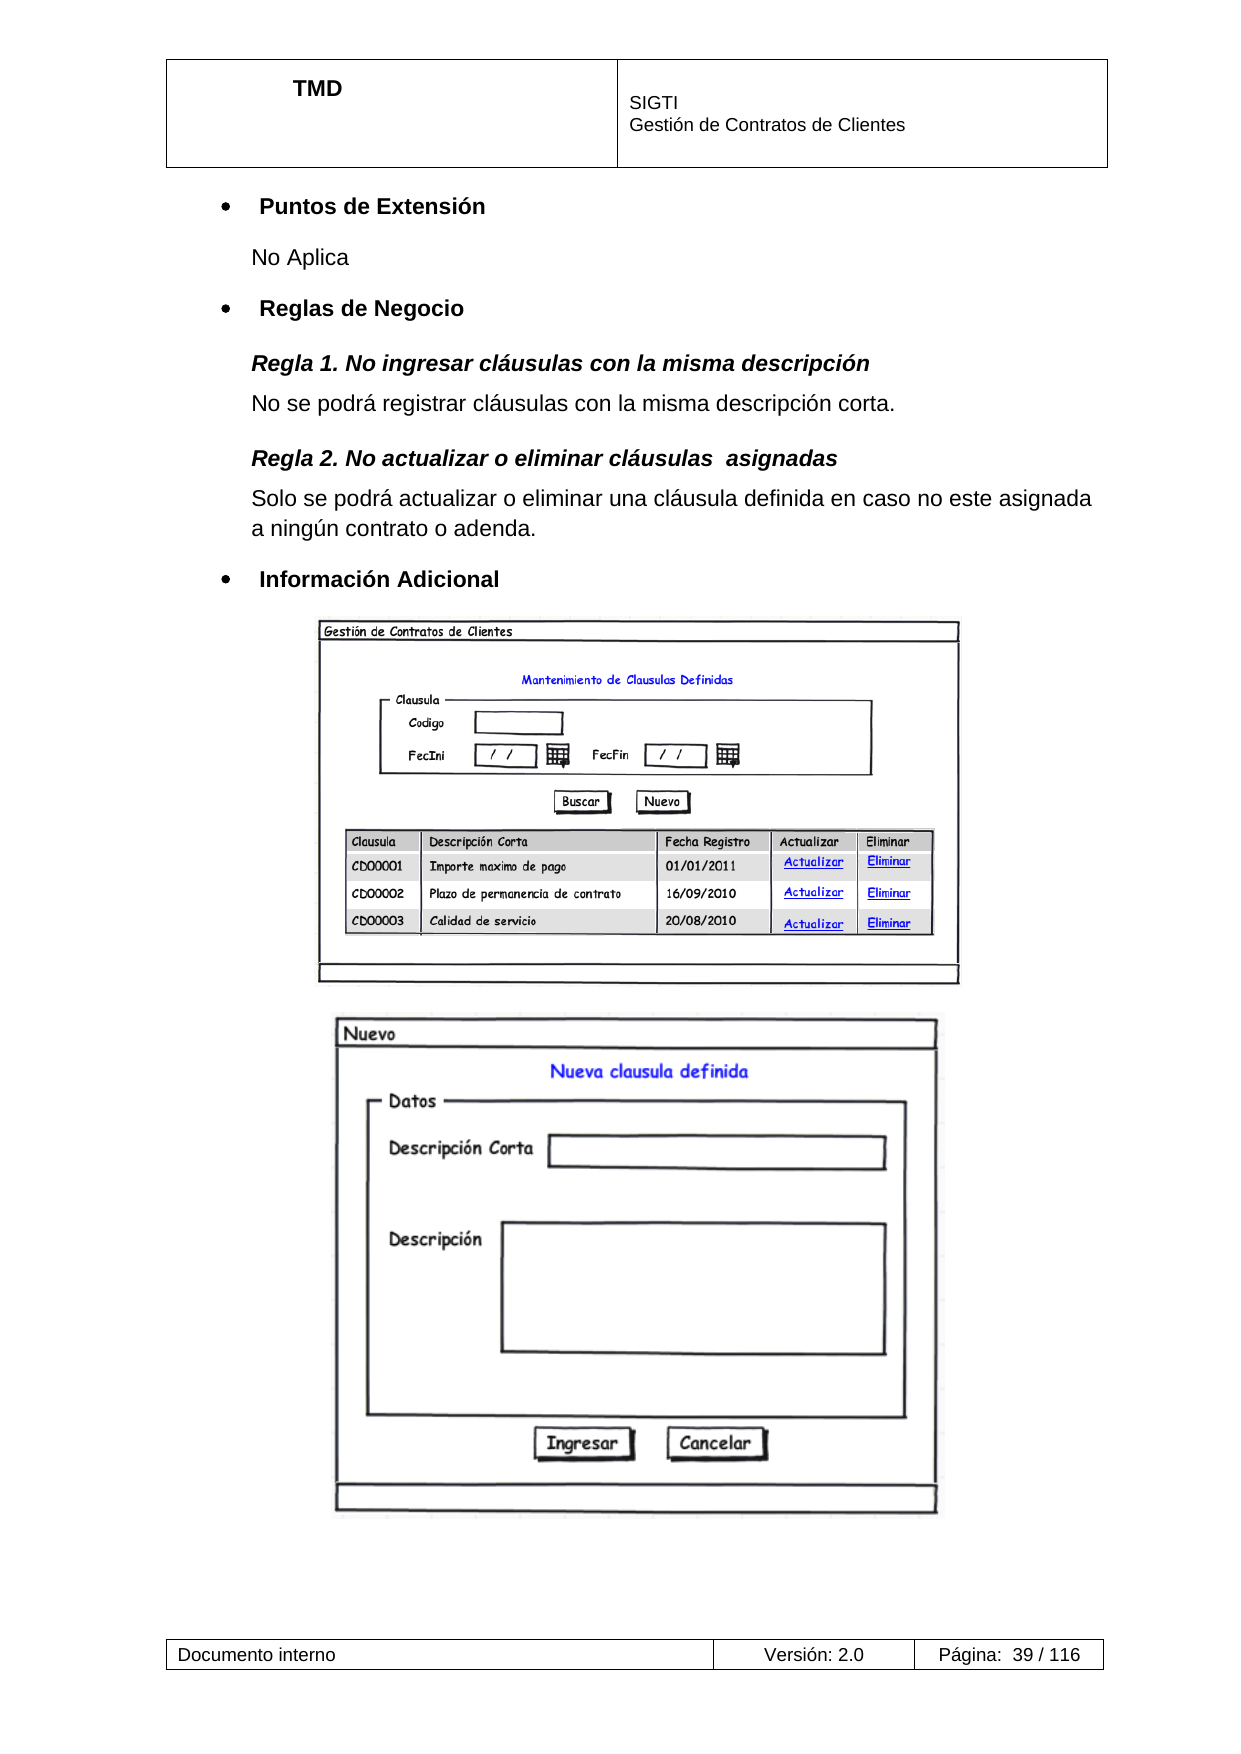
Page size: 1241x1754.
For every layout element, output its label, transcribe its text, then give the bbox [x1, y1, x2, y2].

list Información Adicional [222, 566, 1092, 592]
list Puntos de Extensión [222, 193, 1092, 219]
list Solo se podrá actualizar o eliminar una cláusula definida en caso no este asignada a ningún contrato o adenda. [251, 484, 1092, 541]
list Regla 2. No actualizar o eliminar cláusulas asignadas [251, 445, 1092, 471]
list Reglas de Negocio [222, 295, 1092, 321]
picture [314, 616, 962, 987]
picture [331, 1012, 945, 1519]
list Regla 1. No ingresar cláusulas con la misma descripción [251, 350, 1092, 377]
list No se podrá registrar cláusulas con la misma descripción corta. [251, 390, 1092, 416]
list No Aplica [251, 244, 1092, 270]
